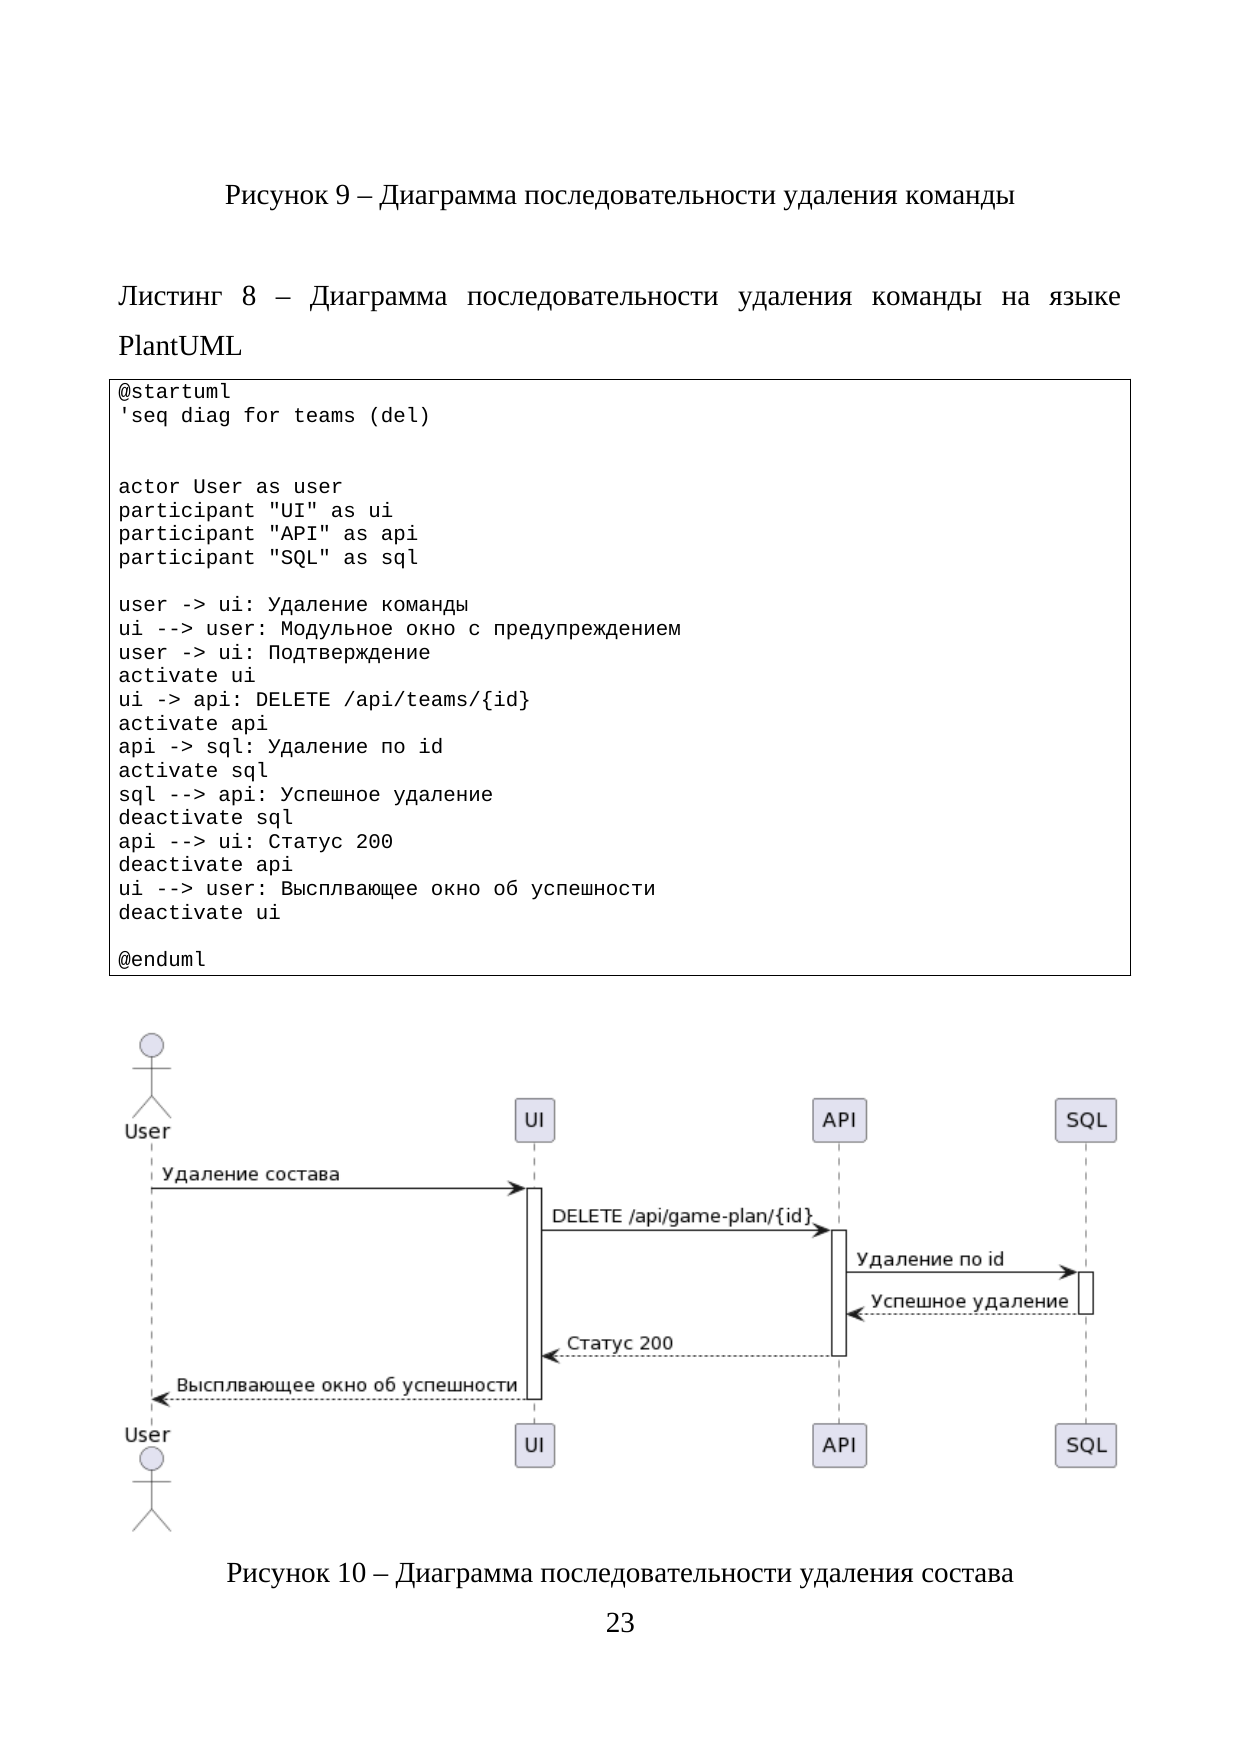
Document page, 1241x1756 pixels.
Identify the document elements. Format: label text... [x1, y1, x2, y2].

text deactivate sql [118, 807, 1122, 831]
text Рисунок 9 – Диаграмма последовательности удаления команды [118, 177, 1122, 211]
text participant "SQL" as sql [118, 547, 1122, 571]
text Листинг 8 – Диаграмма последовательности удаления команды на языке PlantUML [118, 278, 1122, 362]
text user -> ui: Подтверждение [118, 642, 1122, 665]
text activate sql [118, 760, 1122, 783]
text activate ui [118, 665, 1122, 689]
picture [118, 1026, 1123, 1539]
text 'seq diag for teams (del) [118, 405, 1122, 429]
text user -> ui: Удаление команды [118, 594, 1122, 618]
text deactivate api [118, 854, 1122, 878]
text Рисунок 10 – Диаграмма последовательности удаления состава [118, 1555, 1122, 1589]
text @enduml [110, 946, 1130, 975]
text sql --> api: Успешное удаление [118, 783, 1122, 807]
text actor User as user [118, 476, 1122, 500]
text ui --> user: Модульное окно с предупреждением [118, 618, 1122, 642]
text deactivate ui [118, 902, 1122, 925]
text api -> sql: Удаление по id [118, 736, 1122, 760]
text api --> ui: Статус 200 [118, 831, 1122, 854]
text participant "UI" as ui [118, 500, 1122, 523]
text @startuml [110, 380, 1130, 405]
text activate api [118, 713, 1122, 736]
text ui --> user: Высплвающее окно об успешности [118, 878, 1122, 902]
text participant "API" as api [118, 523, 1122, 547]
text ui -> api: DELETE /api/teams/{id} [118, 689, 1122, 713]
